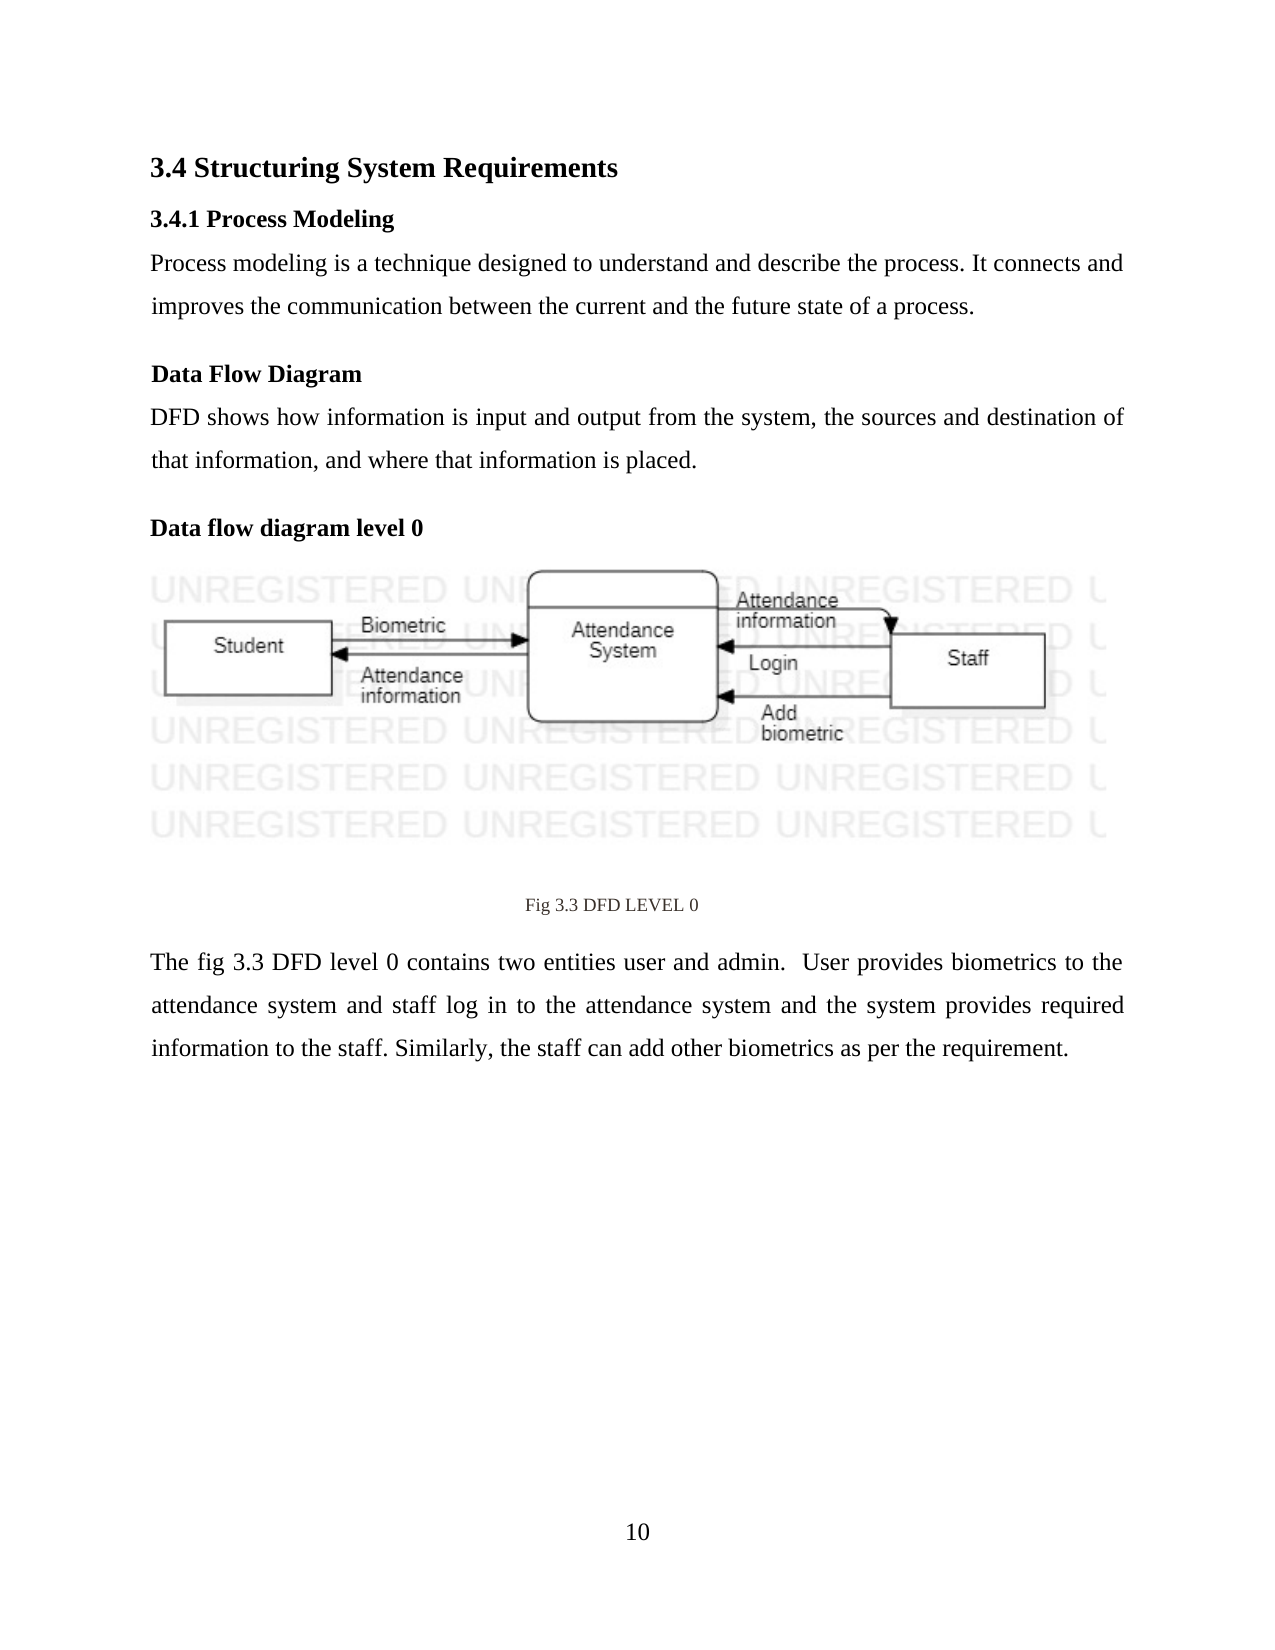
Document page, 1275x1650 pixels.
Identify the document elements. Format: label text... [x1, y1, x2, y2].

text Process modeling is a technique designed to understand and describe the process. It connects and improves the communication between the current and the future state of a process. [150, 248, 1125, 319]
picture [150, 556, 1107, 855]
text DFD shows how information is input and output from the system, the sources and destination of that information, and where that information is placed. [150, 402, 1125, 474]
text Fig 3.3 DFD LEVEL 0 [451, 894, 1125, 915]
subtitle 3.4.1 Process Modeling [150, 204, 1125, 233]
subtitle Data Flow Diagram [150, 359, 1125, 387]
subtitle Data flow diagram level 0 [150, 513, 1125, 542]
text The fig 3.3 DFD level 0 contains two entities user and admin. User provides biometrics to the attendance system and staff log in to the attendance system and the system provides required information to the staff. Similarly, the staff can add other biometrics as per the requirement. [150, 947, 1125, 1062]
subtitle 3.4 Structuring System Requirements [150, 150, 1125, 183]
